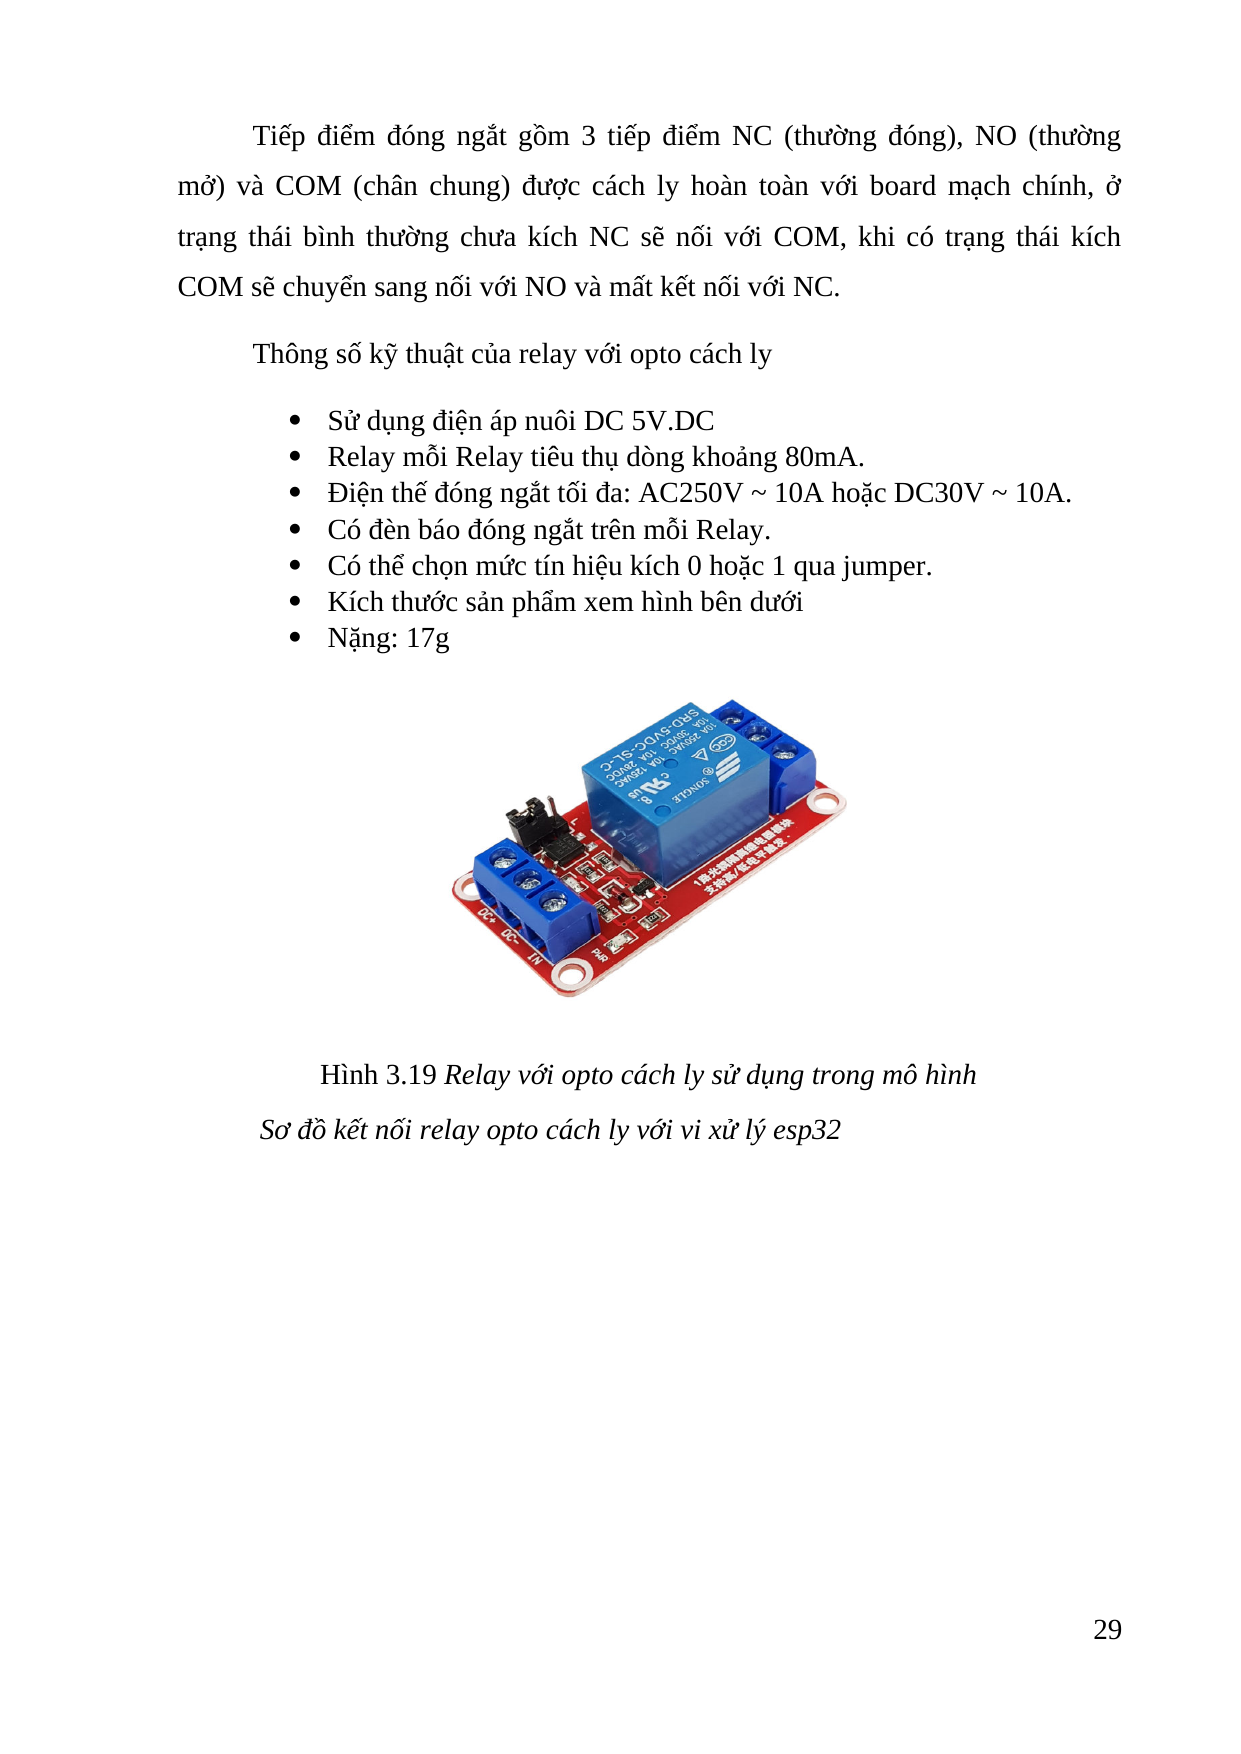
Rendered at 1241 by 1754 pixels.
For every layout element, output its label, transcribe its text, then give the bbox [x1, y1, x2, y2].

text Tiếp điểm đóng ngắt gồm 3 tiếp điểm NC (thường đóng), NO (thường mở) và COM (chân chung) được cách ly hoàn toàn với board mạch chính, ở trạng thái bình thường chưa kích NC sẽ nối với COM, khi có trạng thái kích COM sẽ chuyển sang nối với NO và mất kết nối với NC. [177, 118, 1122, 303]
list Kích thước sản phẩm xem hình bên dưới [290, 584, 1122, 618]
list Sử dụng điện áp nuôi DC 5V.DC [290, 403, 1122, 437]
list Có thể chọn mức tín hiệu kích 0 hoặc 1 qua jumper. [290, 548, 1122, 582]
picture [448, 673, 852, 1024]
list Relay mỗi Relay tiêu thụ dòng khoảng 80mA. [290, 439, 1122, 473]
text Thông số kỹ thuật của relay với opto cách ly [177, 336, 1122, 369]
text Sơ đồ kết nối relay opto cách ly với vi xử lý esp32 [177, 1112, 1122, 1145]
list Nặng: 17g [290, 621, 1122, 654]
list Điện thế đóng ngắt tối đa: AC250V ~ 10A hoặc DC30V ~ 10A. [290, 476, 1122, 509]
list Có đèn báo đóng ngắt trên mỗi Relay. [290, 512, 1122, 545]
